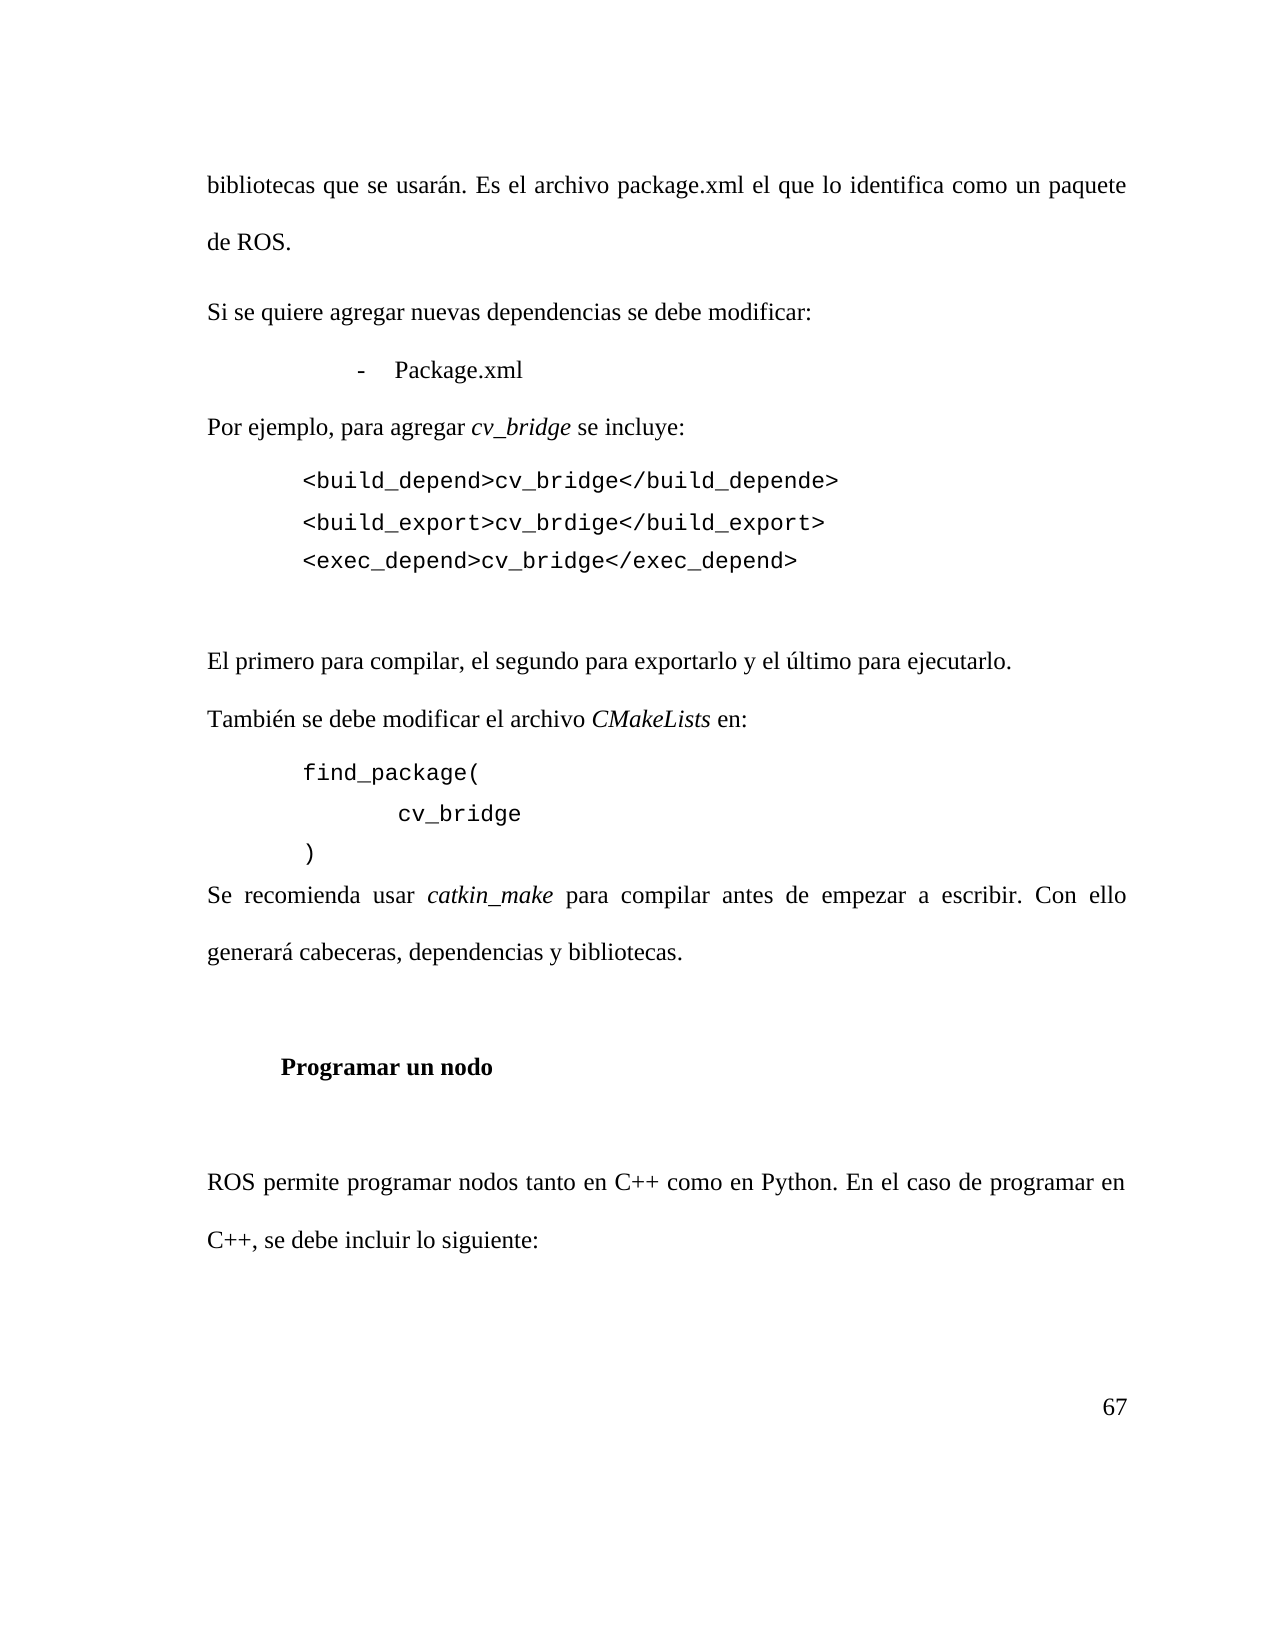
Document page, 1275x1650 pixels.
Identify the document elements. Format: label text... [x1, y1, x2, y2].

text Si se quiere agregar nuevas dependencias se debe modificar: [207, 297, 1127, 326]
text cv_bridge [207, 802, 1127, 828]
text El primero para compilar, el segundo para exportarlo y el último para ejecutarlo. [207, 646, 1127, 675]
text <exec_depend>cv_bridge</exec_depend> [207, 550, 1127, 576]
text find_package( [207, 761, 1127, 787]
text <build_export>cv_brdige</build_export> [207, 511, 1127, 537]
text Programar un nodo [207, 1052, 1127, 1081]
text <build_depend>cv_bridge</build_depende> [207, 470, 1127, 496]
text También se debe modificar el archivo CMakeLists en: [207, 704, 1127, 732]
text ROS permite programar nodos tanto en C++ como en Python. En el caso de programar en C++, se debe incluir lo siguiente: [207, 1167, 1127, 1254]
text Se recomienda usar catkin_make para compilar antes de empezar a escribir. Con ello generará cabeceras, dependencias y bibliotecas. [207, 880, 1127, 966]
text ) [207, 841, 1127, 867]
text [207, 170, 1127, 256]
list Package.xml [357, 355, 1127, 384]
text Por ejemplo, para agregar cv_bridge se incluye: [207, 412, 1127, 441]
